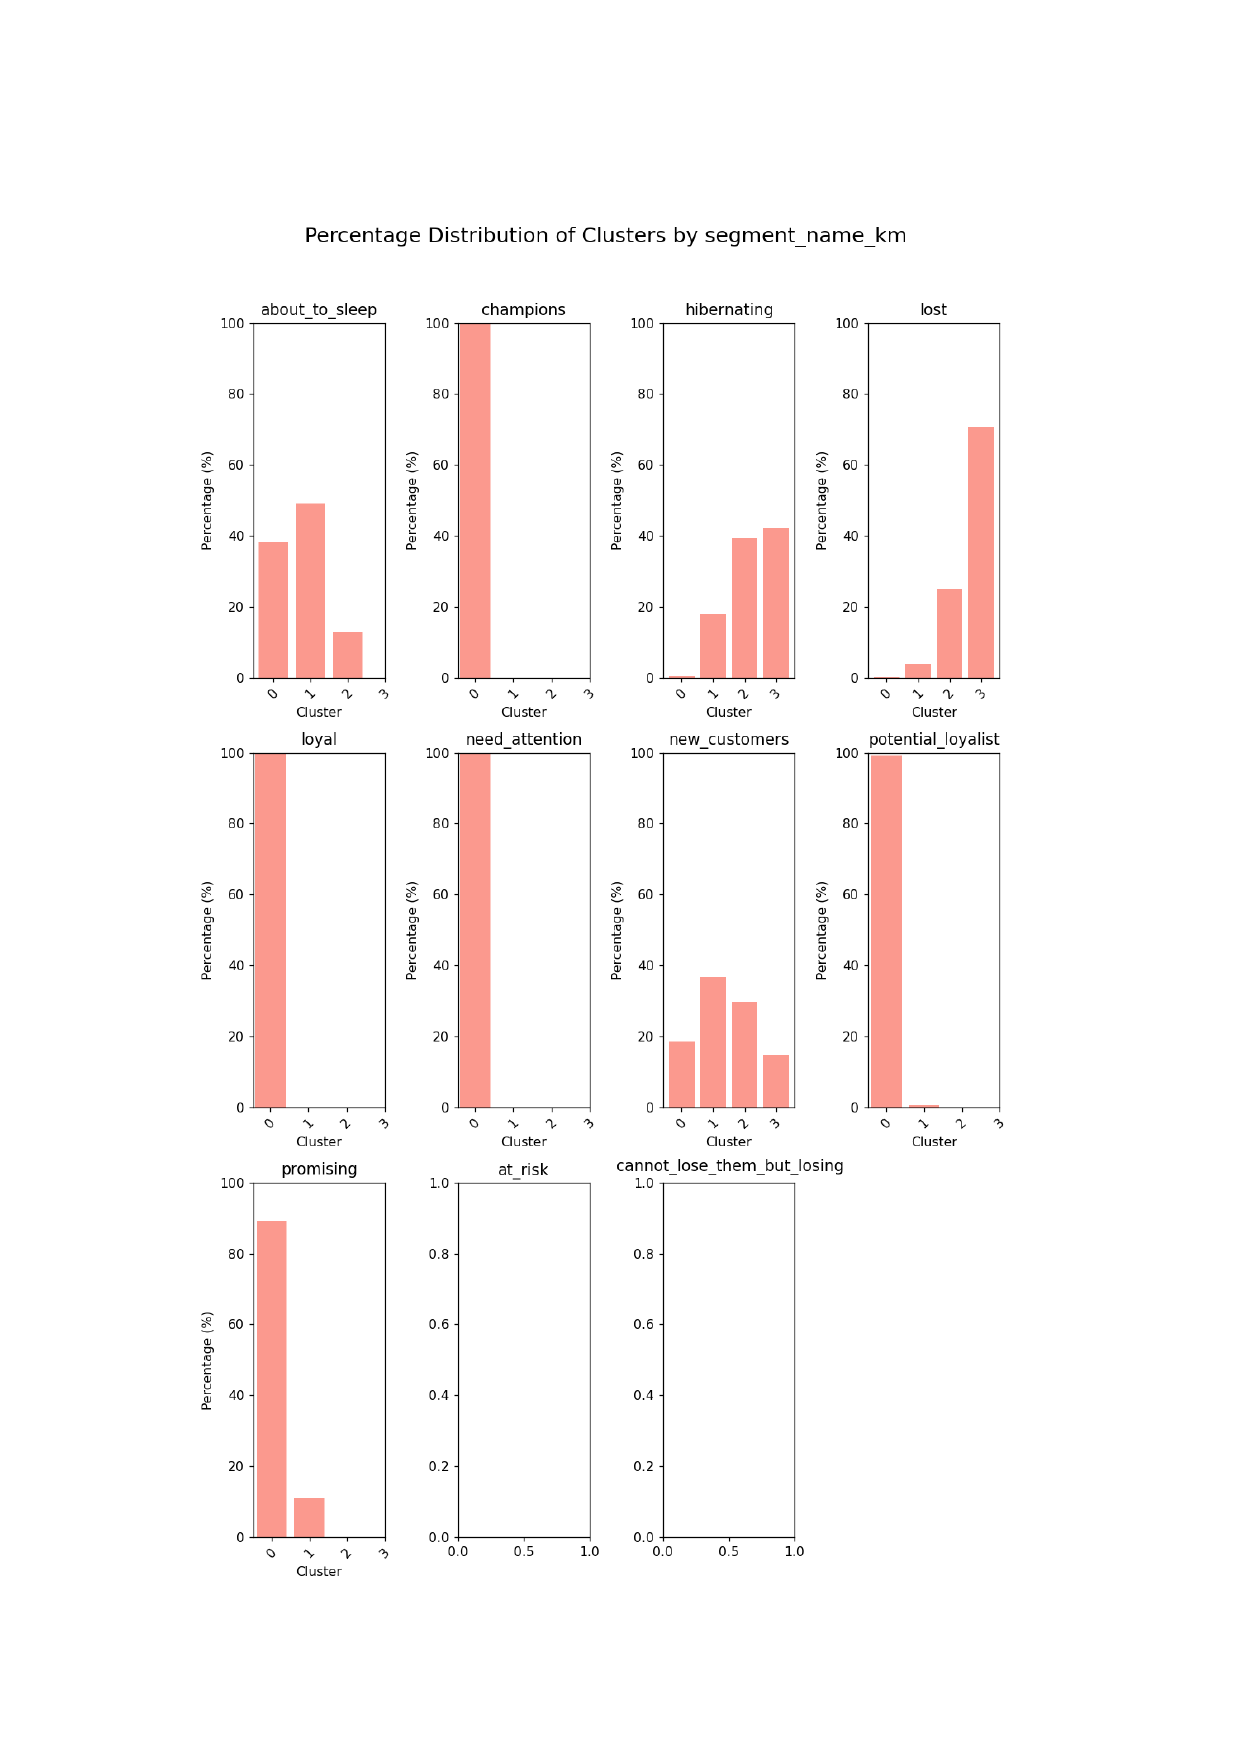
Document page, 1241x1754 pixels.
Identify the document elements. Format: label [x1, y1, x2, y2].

picture [187, 200, 1023, 1593]
